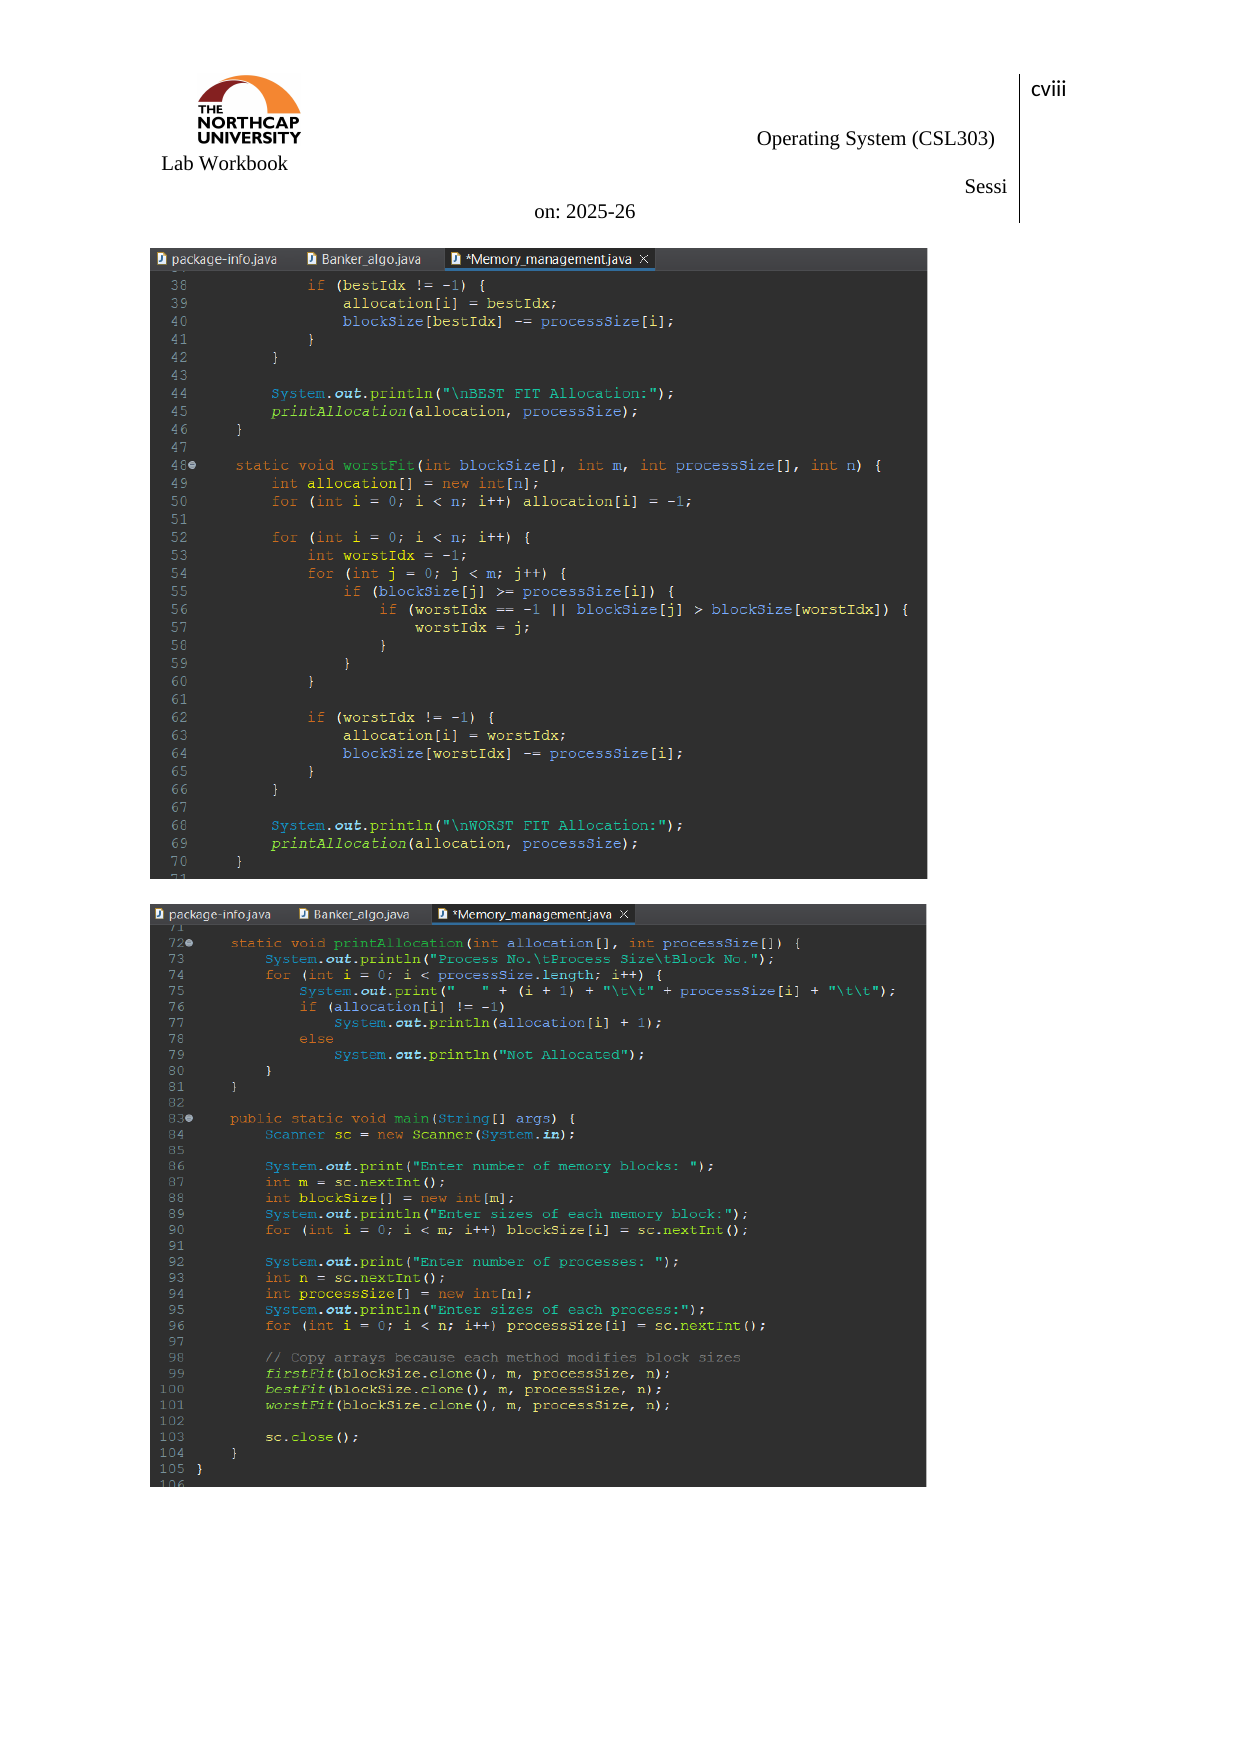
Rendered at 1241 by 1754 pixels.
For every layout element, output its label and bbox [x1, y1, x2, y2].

picture [150, 248, 928, 879]
picture [150, 904, 927, 1487]
picture [197, 73, 302, 146]
